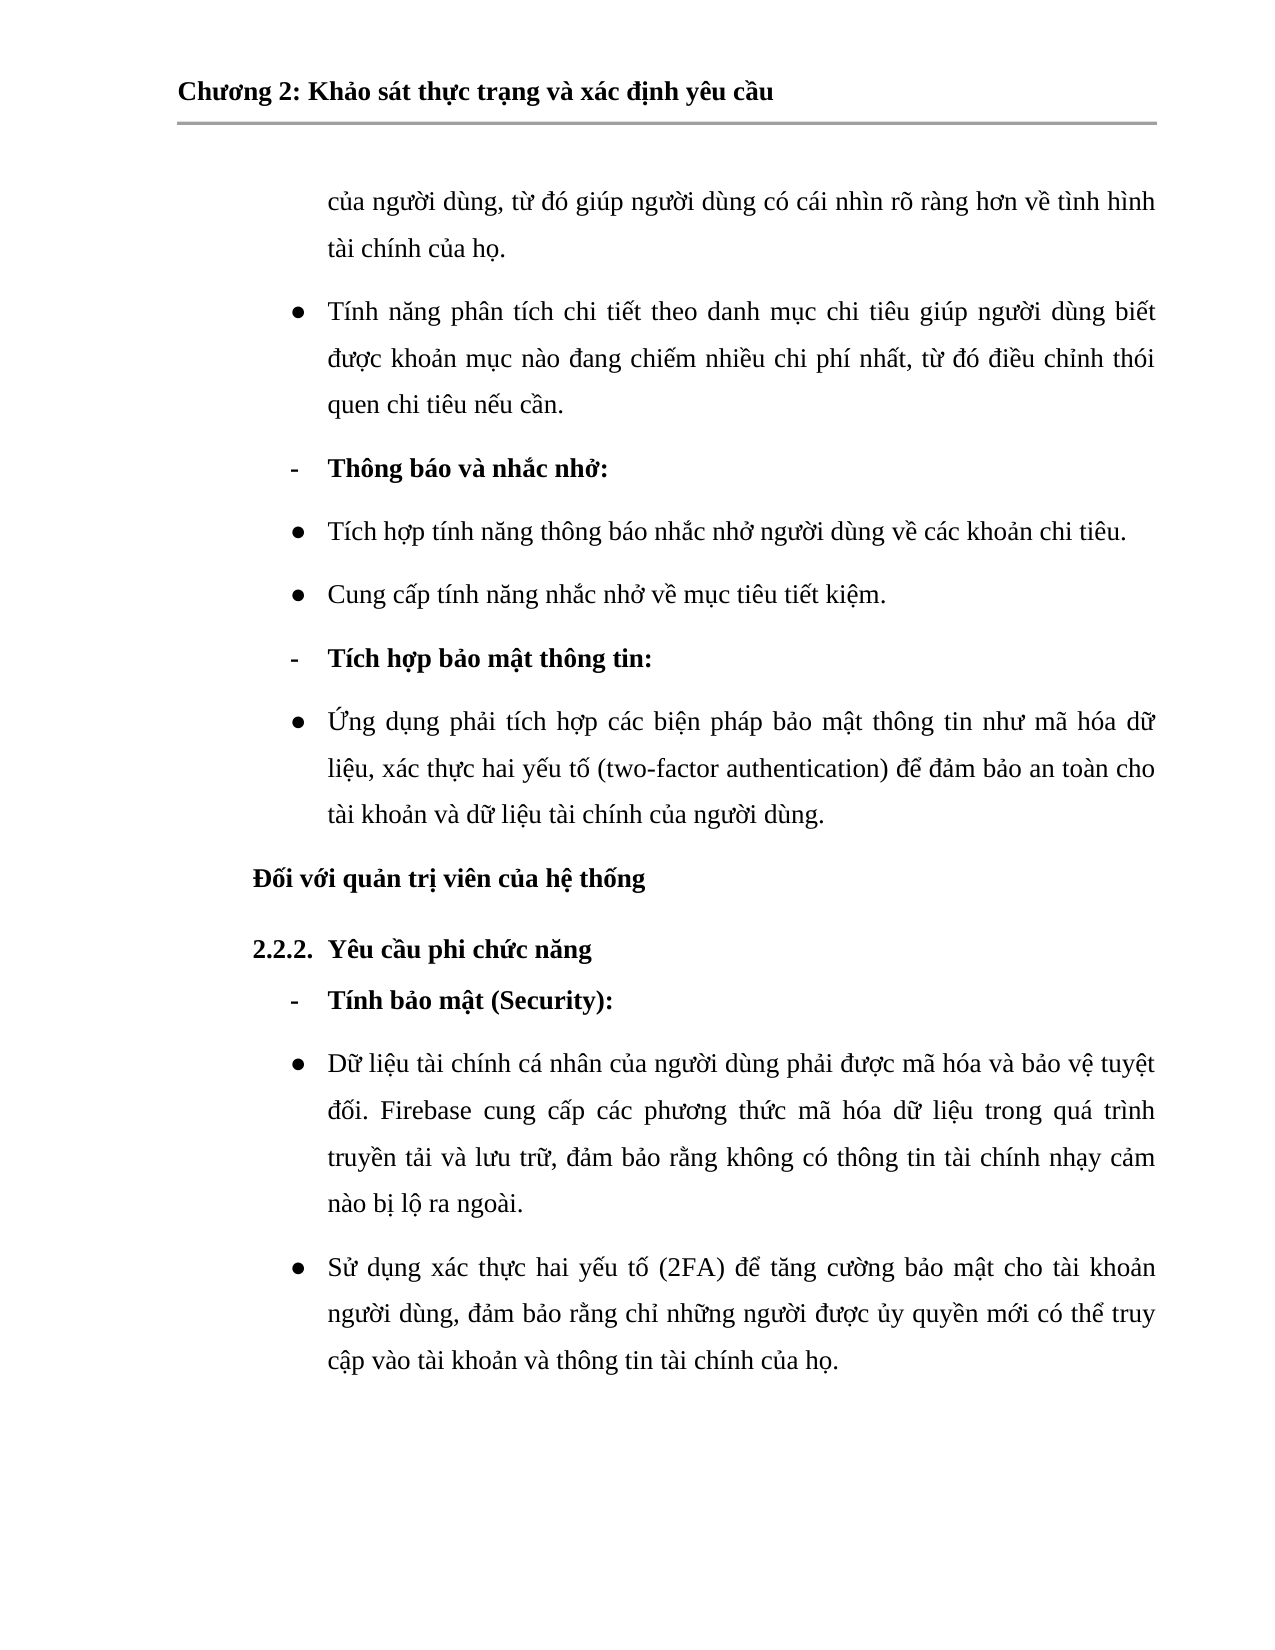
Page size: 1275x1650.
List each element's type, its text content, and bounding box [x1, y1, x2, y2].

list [290, 185, 1157, 263]
list Tích hợp tính năng thông báo nhắc nhở người dùng về các khoản chi tiêu. [290, 515, 1157, 546]
list Tích hợp bảo mật thông tin: [290, 642, 1157, 673]
list Thông báo và nhắc nhở: [290, 452, 1157, 483]
subtitle Yêu cầu phi chức năng [252, 933, 1157, 964]
list Tính năng phân tích chi tiết theo danh mục chi tiêu giúp người dùng biết được khoản mục nào đang chiếm nhiều chi phí nhất, từ đó điều chỉnh thói quen chi tiêu nếu cần. [290, 295, 1157, 419]
list Tính bảo mật (Security): [290, 984, 1157, 1015]
list Cung cấp tính năng nhắc nhở về mục tiêu tiết kiệm. [290, 578, 1157, 609]
list Sử dụng xác thực hai yếu tố (2FA) để tăng cường bảo mật cho tài khoản người dùng, đảm bảo rằng chỉ những người được ủy quyền mới có thể truy cập vào tài khoản và thông tin tài chính của họ. [290, 1251, 1157, 1375]
list Dữ liệu tài chính cá nhân của người dùng phải được mã hóa và bảo vệ tuyệt đối. Firebase cung cấp các phương thức mã hóa dữ liệu trong quá trình truyền tải và lưu trữ, đảm bảo rằng không có thông tin tài chính nhạy cảm nào bị lộ ra ngoài. [290, 1047, 1157, 1219]
text Đối với quản trị viên của hệ thống [215, 862, 1157, 893]
list Ứng dụng phải tích hợp các biện pháp bảo mật thông tin như mã hóa dữ liệu, xác thực hai yếu tố (two-factor authentication) để đảm bảo an toàn cho tài khoản và dữ liệu tài chính của người dùng. [290, 705, 1157, 829]
